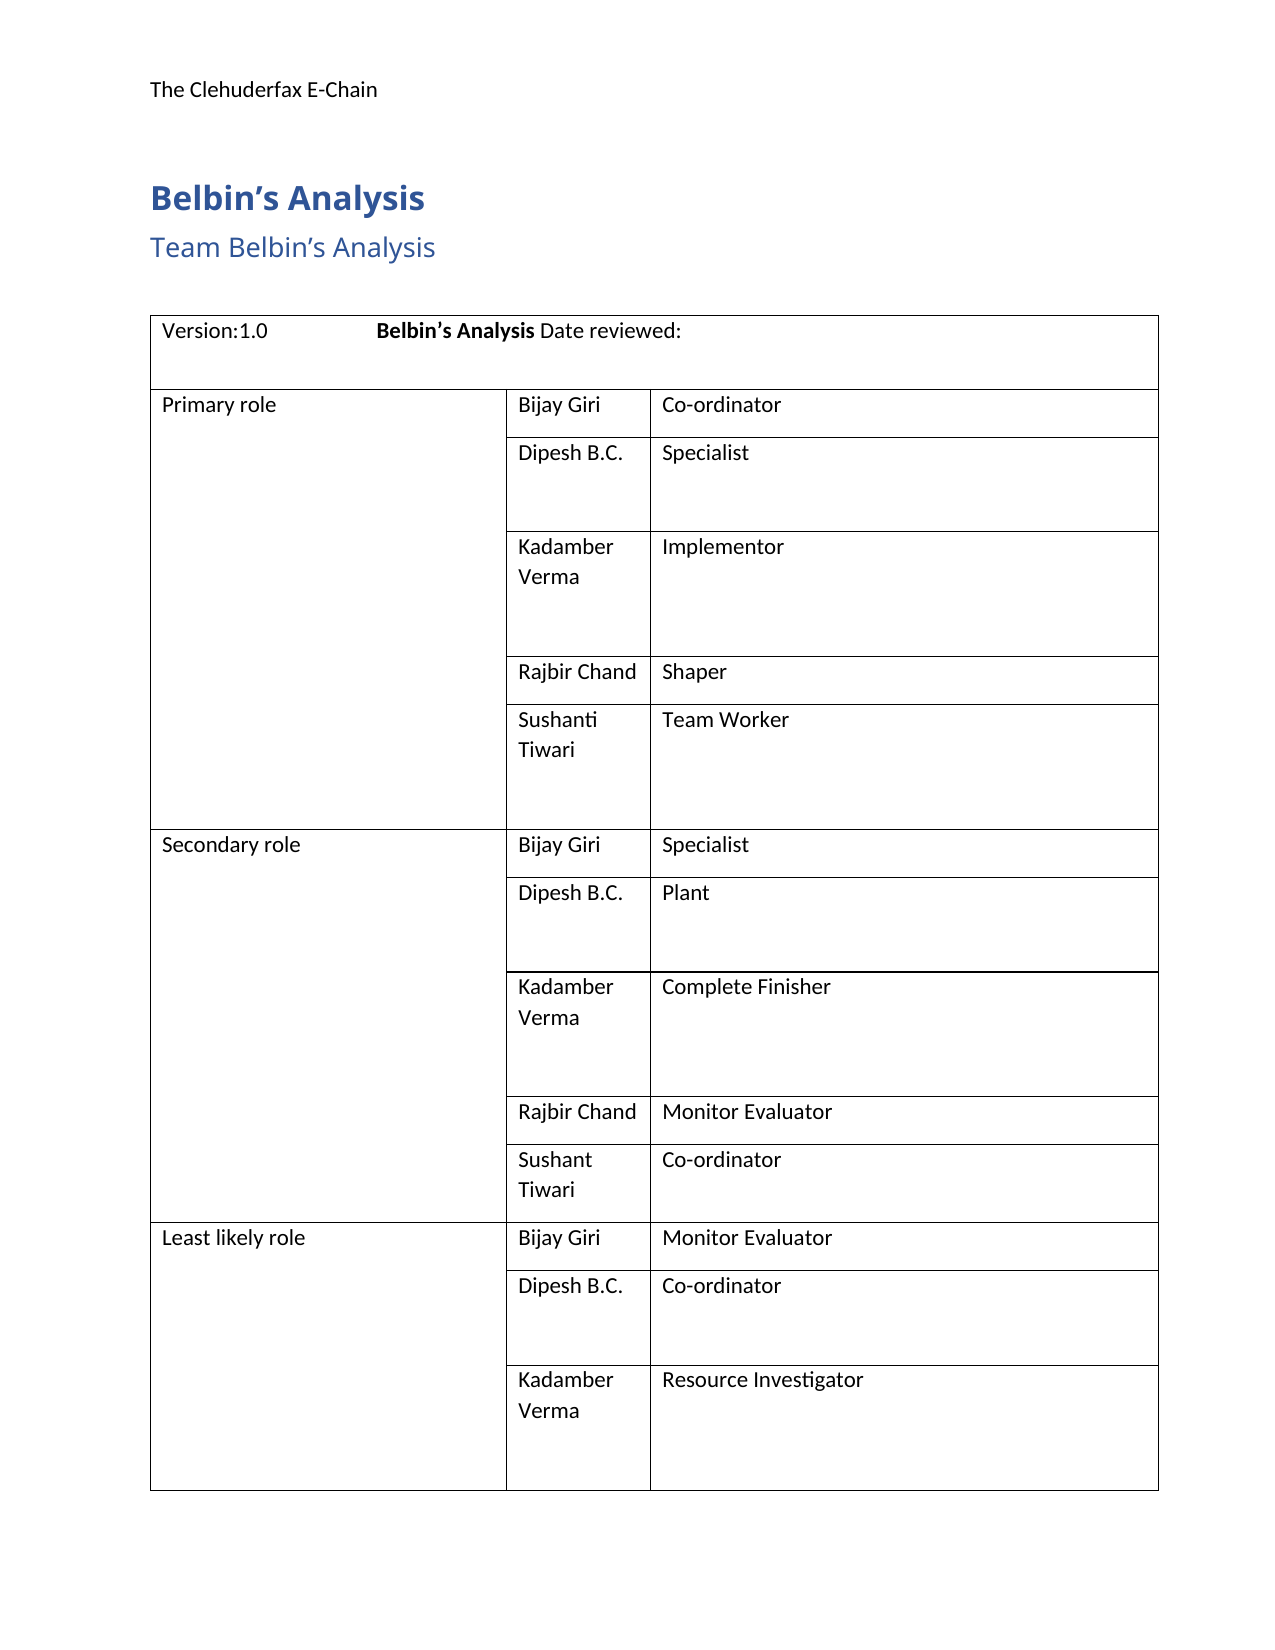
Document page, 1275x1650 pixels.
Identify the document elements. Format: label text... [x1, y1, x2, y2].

subtitle Belbin’s Analysis [150, 175, 1125, 220]
table_cell Dipesh B.C. [507, 878, 650, 971]
table_cell Kadamber Verma [507, 532, 650, 656]
subtitle Team Belbin’s Analysis [150, 228, 1125, 265]
table_cell Co-ordinator [651, 390, 1158, 437]
table_header Version:1.0 Belbin’s Analysis Date reviewed: [151, 316, 1158, 389]
table_cell Primary role [151, 390, 506, 829]
table_cell Bijay Giri [507, 1223, 650, 1270]
table_cell Dipesh B.C. [507, 438, 650, 531]
table_cell Rajbir Chand [507, 1097, 650, 1144]
table_cell Rajbir Chand [507, 657, 650, 704]
table_cell Sushanti Tiwari [507, 705, 650, 829]
table_cell Specialist [651, 438, 1158, 531]
table_cell Co-ordinator [651, 1271, 1158, 1364]
table_cell Dipesh B.C. [507, 1271, 650, 1364]
table_cell Complete Finisher [651, 973, 1158, 1096]
table_cell Kadamber Verma [507, 1366, 650, 1489]
table_cell Monitor Evaluator [651, 1223, 1158, 1270]
table_cell Monitor Evaluator [651, 1097, 1158, 1144]
table_cell Co-ordinator [651, 1145, 1158, 1222]
table_cell Kadamber Verma [507, 973, 650, 1096]
table_cell Bijay Giri [507, 390, 650, 437]
table_cell Sushant Tiwari [507, 1145, 650, 1222]
table_cell Least likely role [151, 1223, 506, 1489]
table_cell Plant [651, 878, 1158, 971]
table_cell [651, 1366, 1158, 1489]
table_cell Shaper [651, 657, 1158, 704]
table_cell Secondary role [151, 830, 506, 1222]
table_cell Team Worker [651, 705, 1158, 829]
table_cell Bijay Giri [507, 830, 650, 877]
table_cell Specialist [651, 830, 1158, 877]
table_cell Implementor [651, 532, 1158, 656]
